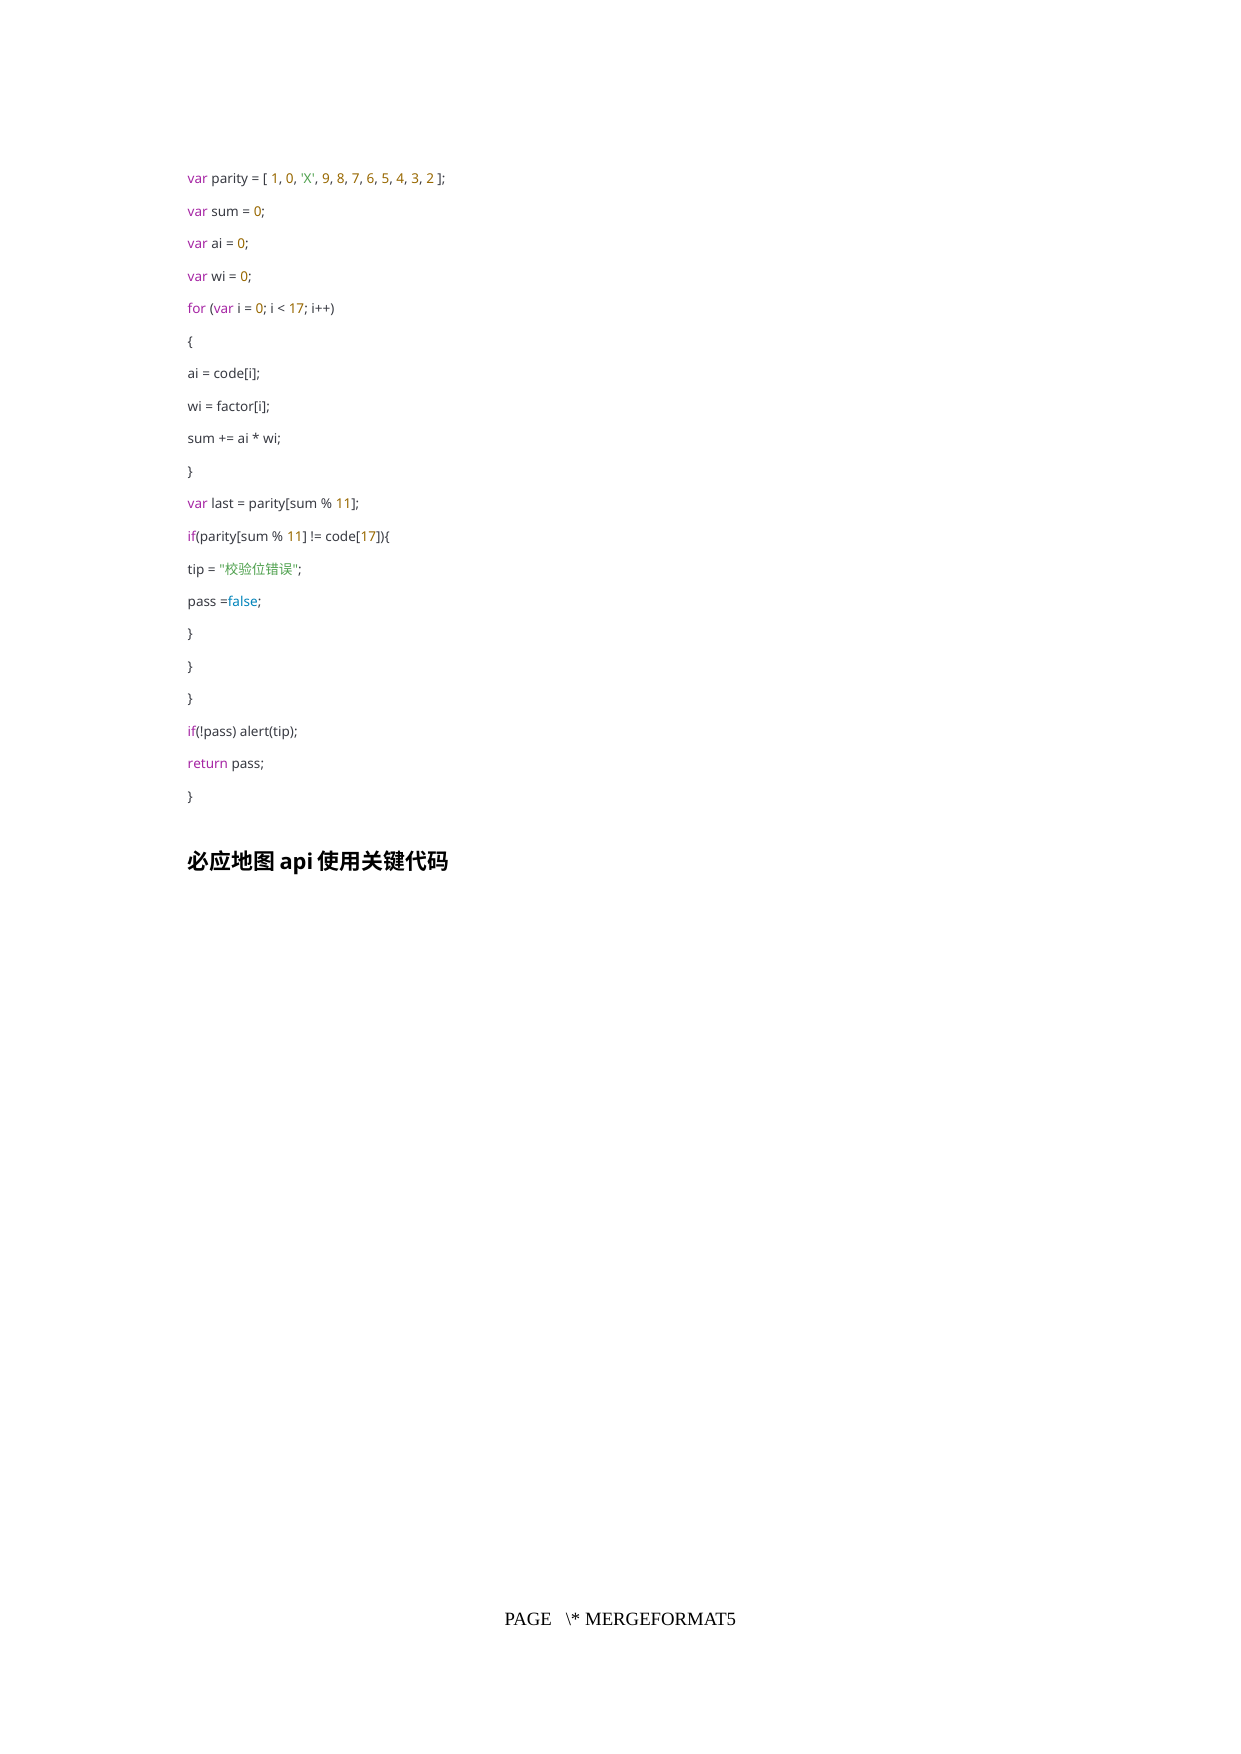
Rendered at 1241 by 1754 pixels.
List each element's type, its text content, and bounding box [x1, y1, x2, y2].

text { [187, 324, 1053, 357]
text 必应地图api使用关键代码 [187, 844, 1053, 877]
text } [187, 617, 1053, 649]
text } [187, 454, 1053, 487]
text } [187, 779, 1053, 812]
text if(!pass) alert(tip); [187, 714, 1053, 747]
text } [187, 682, 1053, 714]
text return pass; [187, 747, 1053, 779]
text var parity = [ 1, 0, 'X', 9, 8, 7, 6, 5, 4, 3, 2 ]; [187, 162, 1053, 194]
text pass =false; [187, 584, 1053, 617]
text if(parity[sum % 11] != code[17]){ [187, 519, 1053, 552]
text var ai = 0; [187, 227, 1053, 259]
text ai = code[i]; [187, 357, 1053, 389]
text tip = "校验位错误"; [187, 552, 1053, 584]
text var sum = 0; [187, 194, 1053, 227]
text } [187, 649, 1053, 682]
text wi = factor[i]; [187, 389, 1053, 422]
text var wi = 0; [187, 259, 1053, 292]
text sum += ai * wi; [187, 422, 1053, 454]
text for (var i = 0; i < 17; i++) [187, 292, 1053, 324]
text var last = parity[sum % 11]; [187, 487, 1053, 519]
